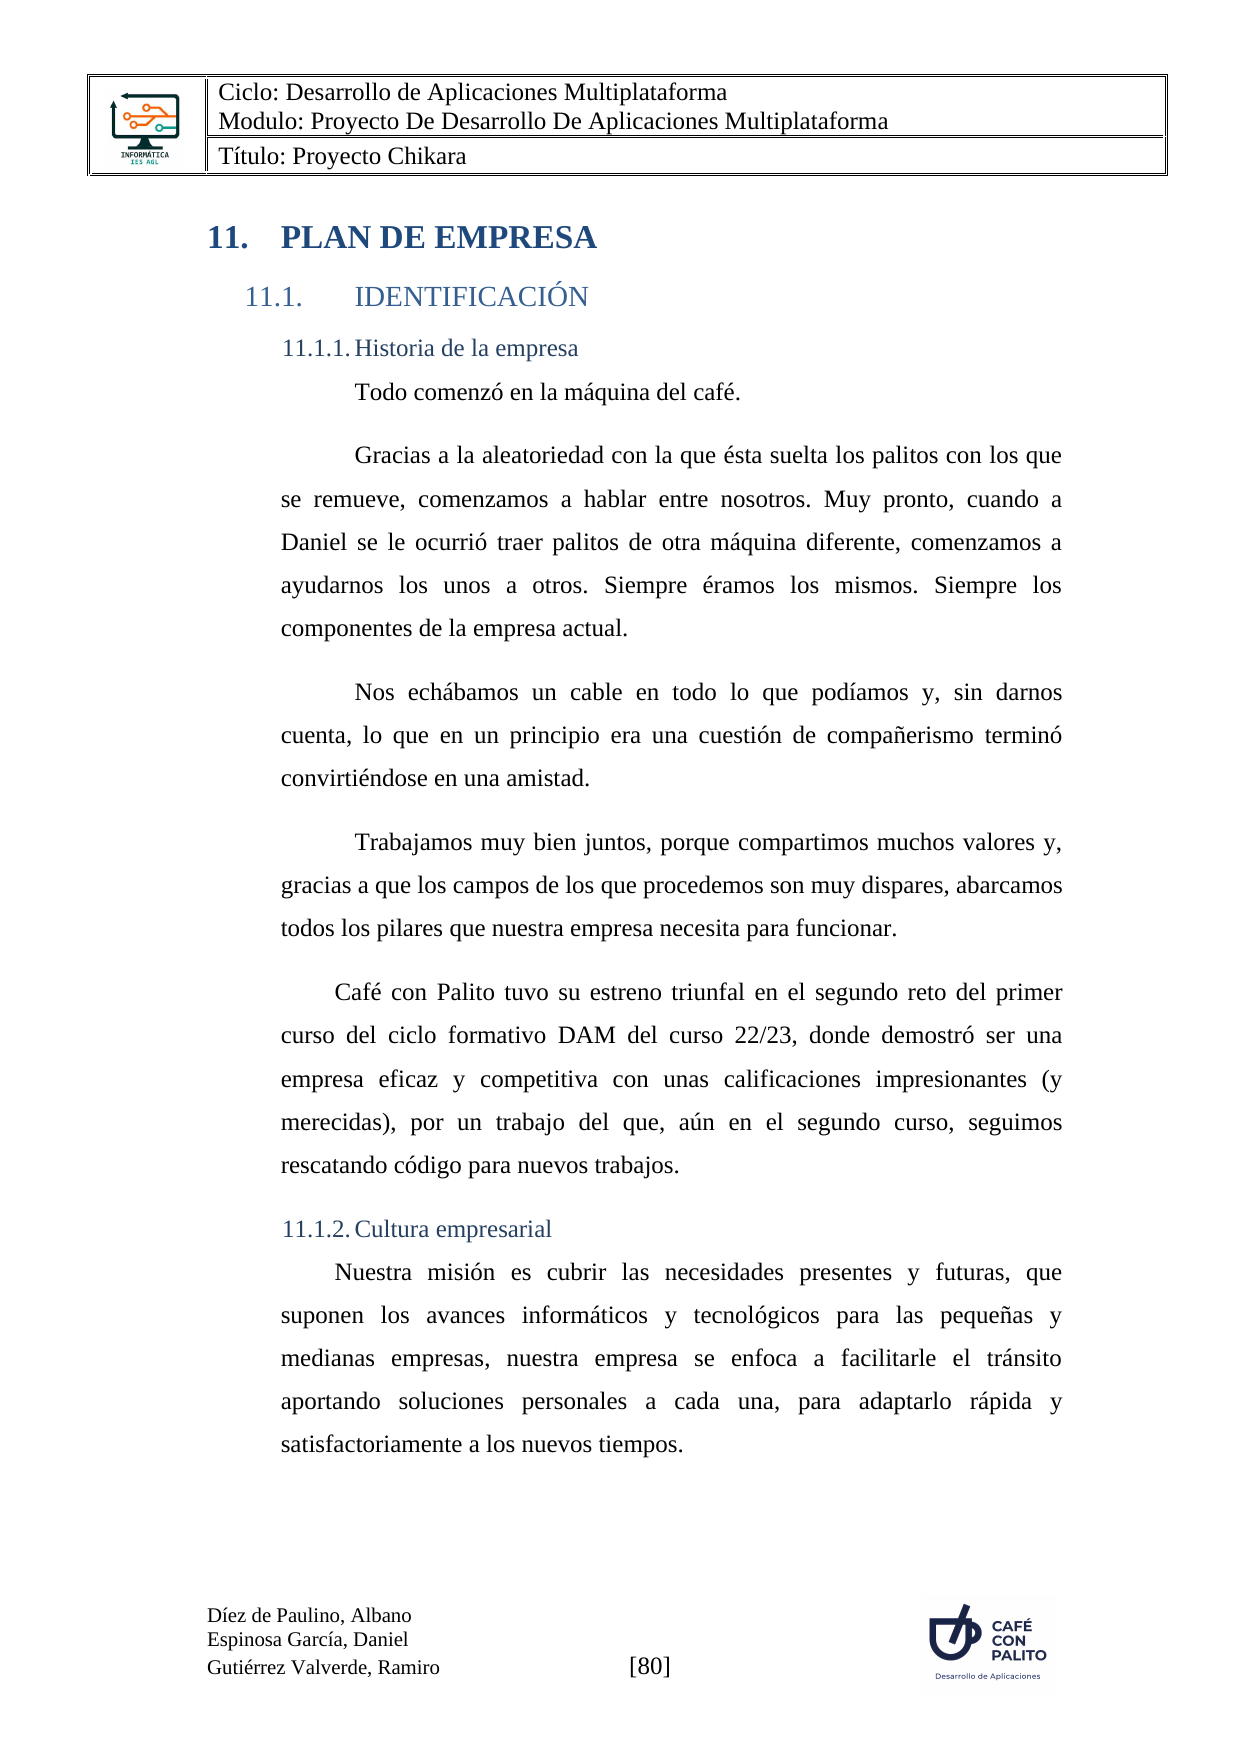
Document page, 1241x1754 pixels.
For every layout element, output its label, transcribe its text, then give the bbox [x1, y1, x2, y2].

subtitle IDENTIFICACIÓN [244, 279, 1063, 313]
picture [106, 87, 186, 168]
subtitle PLAN DE EMPRESA [207, 217, 1063, 256]
text Café con Palito tuvo su estreno triunfal en el segundo reto del primer curso del ciclo formativo DAM del curso 22/23, donde demostró ser una empresa eficaz y competitiva con unas calificaciones impresionantes (y merecidas), por un trabajo del que, aún en el segundo curso, seguimos rescatando código para nuevos trabajos. [281, 977, 1063, 1179]
subtitle Historia de la empresa [282, 333, 1063, 362]
text Nuestra misión es cubrir las necesidades presentes y futuras, que suponen los avances informáticos y tecnológicos para las pequeñas y medianas empresas, nuestra empresa se enfoca a facilitarle el tránsito aportando soluciones personales a cada una, para adaptarlo rápida y satisfactoriamente a los nuevos tiempos. [281, 1257, 1063, 1458]
picture [921, 1595, 1058, 1695]
text Trabajamos muy bien juntos, porque compartimos muchos valores y, gracias a que los campos de los que procedemos son muy dispares, abarcamos todos los pilares que nuestra empresa necesita para funcionar. [281, 827, 1063, 942]
text Nos echábamos un cable en todo lo que podíamos y, sin darnos cuenta, lo que en un principio era una cuestión de compañerismo terminó convirtiéndose en una amistad. [281, 677, 1063, 792]
text Todo comenzó en la máquina del café. [207, 377, 1063, 405]
text Gracias a la aleatoriedad con la que ésta suelta los palitos con los que se remueve, comenzamos a hablar entre nosotros. Muy pronto, cuando a Daniel se le ocurrió traer palitos de otra máquina diferente, comenzamos a ayudarnos los unos a otros. Siempre éramos los mismos. Siempre los componentes de la empresa actual. [281, 441, 1063, 642]
subtitle Cultura empresarial [282, 1214, 1063, 1243]
